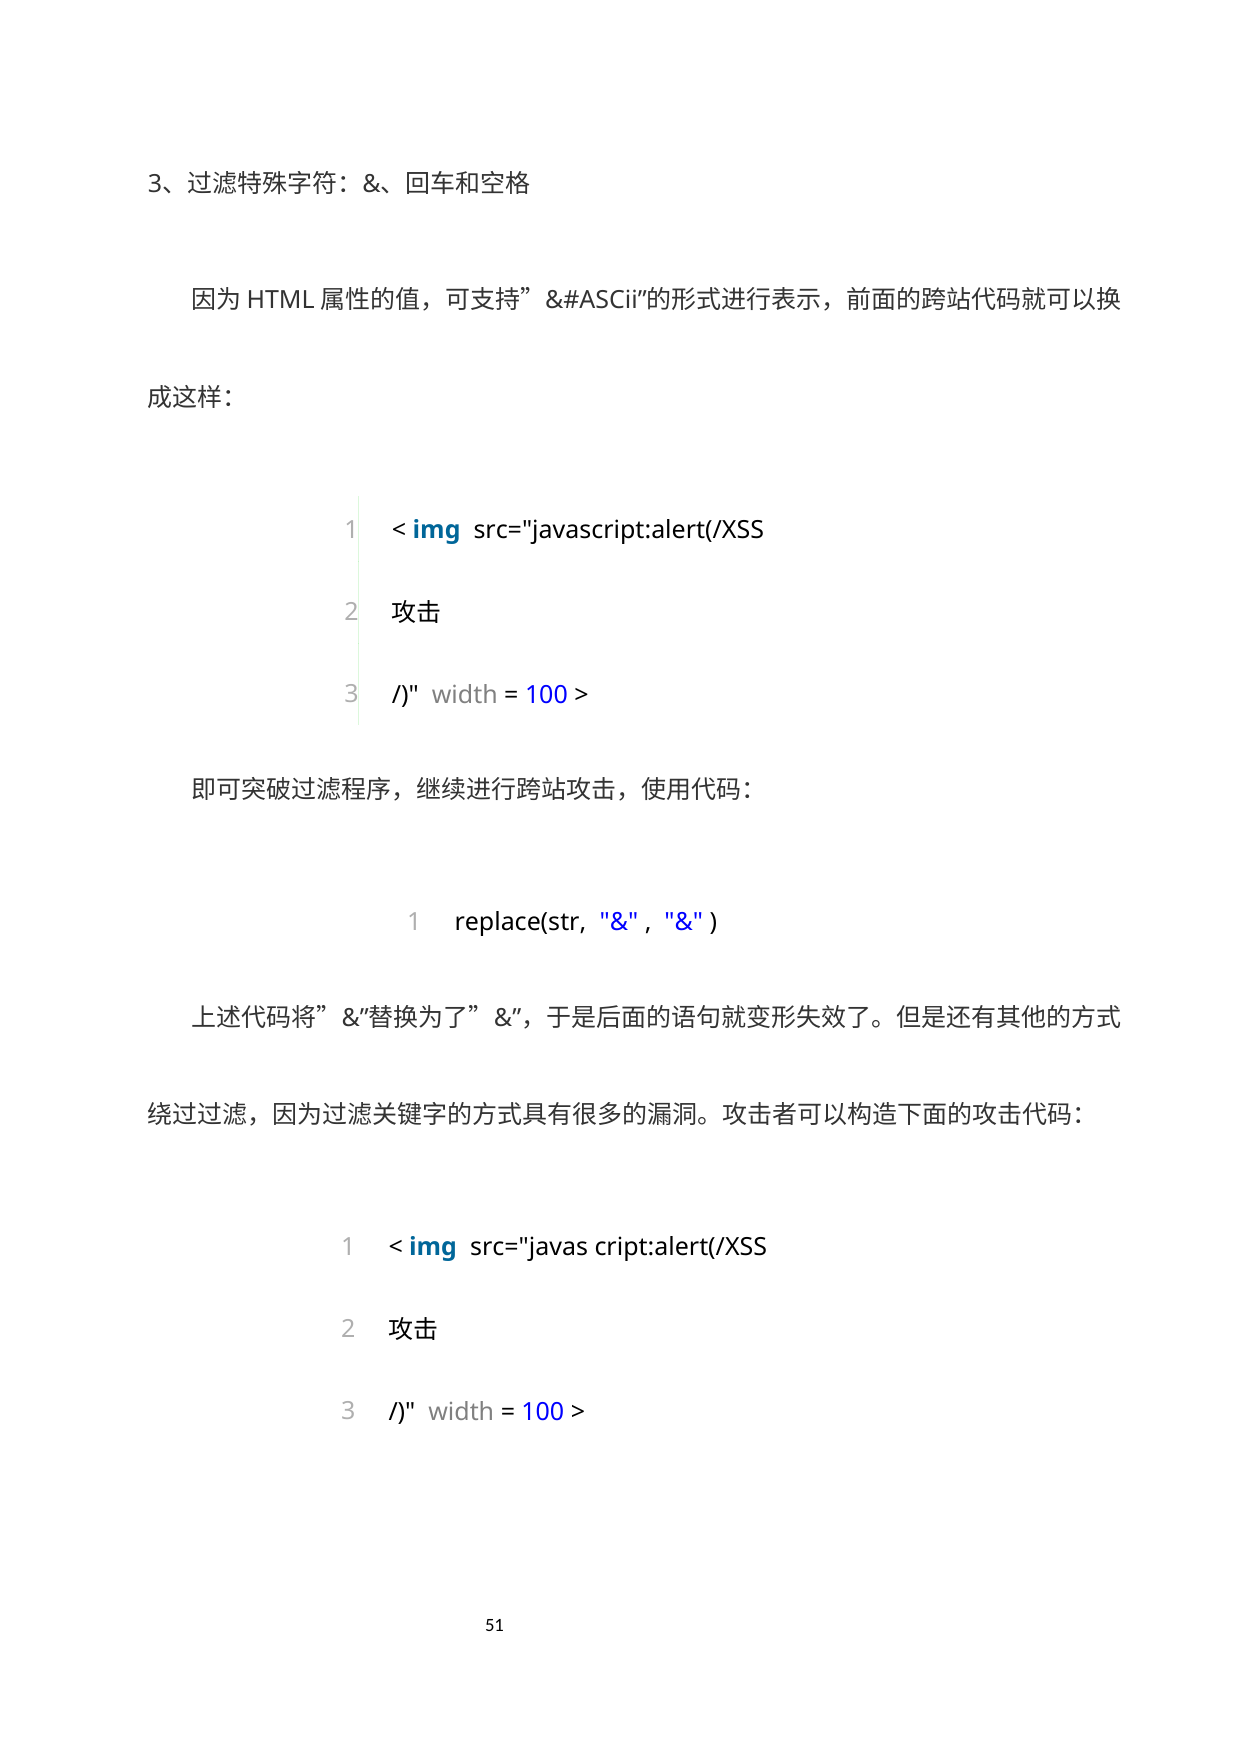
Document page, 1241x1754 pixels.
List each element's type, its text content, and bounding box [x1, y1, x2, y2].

table_header 1 2 3 [146, 1197, 372, 1473]
text 上述代码将”&”替换为了”&”，于是后面的语句就变形失效了。但是还有其他的方式绕过过滤，因为过滤关键字的方式具有很多的漏洞。攻击者可以构造下面的攻击代码： [148, 983, 1122, 1145]
text 3、过滤特殊字符：&、回车和空格 [148, 149, 1122, 214]
table_header < img src="javascript:alert(/XSS 攻击 /)" width = 100 > [375, 480, 1240, 755]
table_header 1 2 3 [146, 480, 375, 755]
text 即可突破过滤程序，继续进行跨站攻击，使用代码： [148, 755, 1122, 820]
table_header < img src="javas cript:alert(/XSS 攻击 /)" width = 100 > [372, 1197, 1240, 1473]
text 因为HTML属性的值，可支持”&#ASCii”的形式进行表示，前面的跨站代码就可以换成这样： [148, 266, 1122, 428]
table_header 1 [146, 872, 438, 983]
table_header replace(str, "&" , "&" ) [438, 872, 1240, 983]
